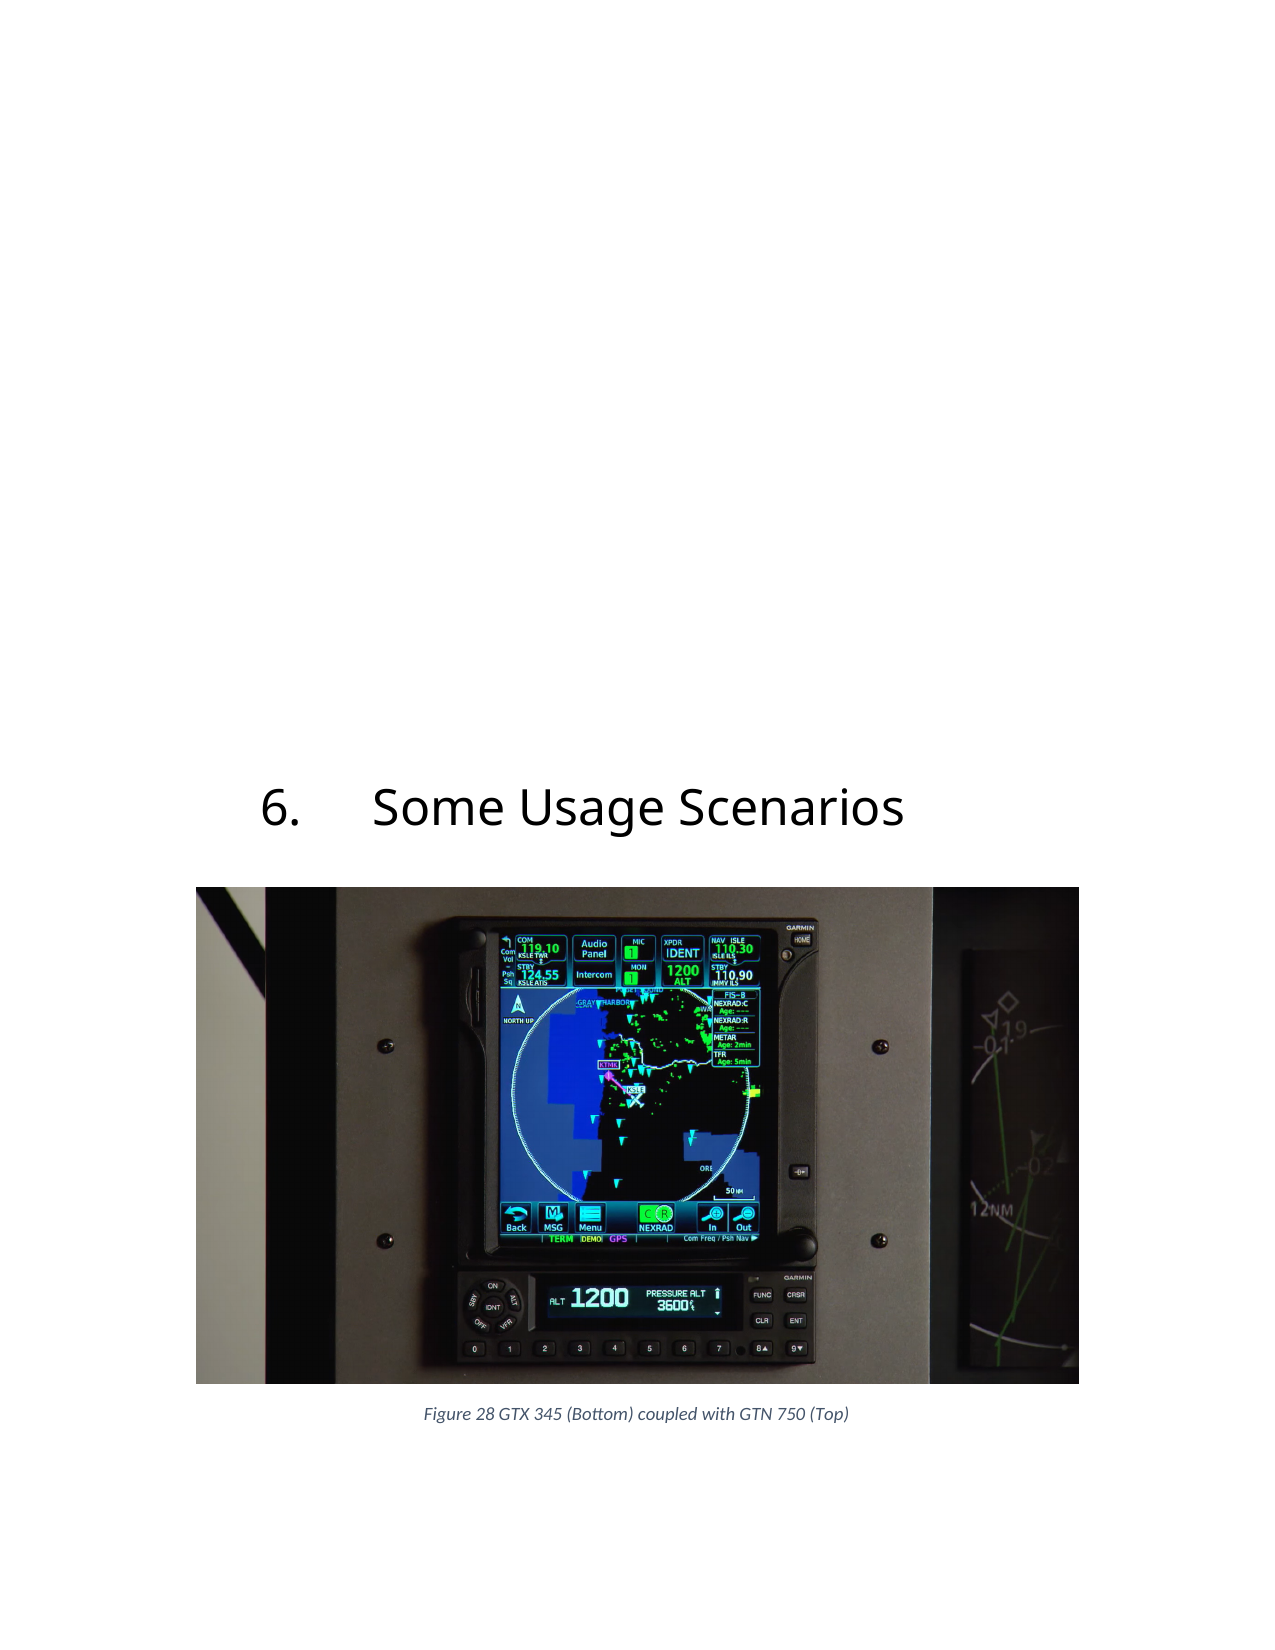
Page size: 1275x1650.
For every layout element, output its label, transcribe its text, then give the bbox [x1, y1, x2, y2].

list Some Usage Scenarios [260, 772, 1127, 840]
picture [196, 887, 1079, 1384]
text Figure 28 GTX 345 (Bottom) coupled with GTN 750 (Top) [148, 1403, 1127, 1426]
